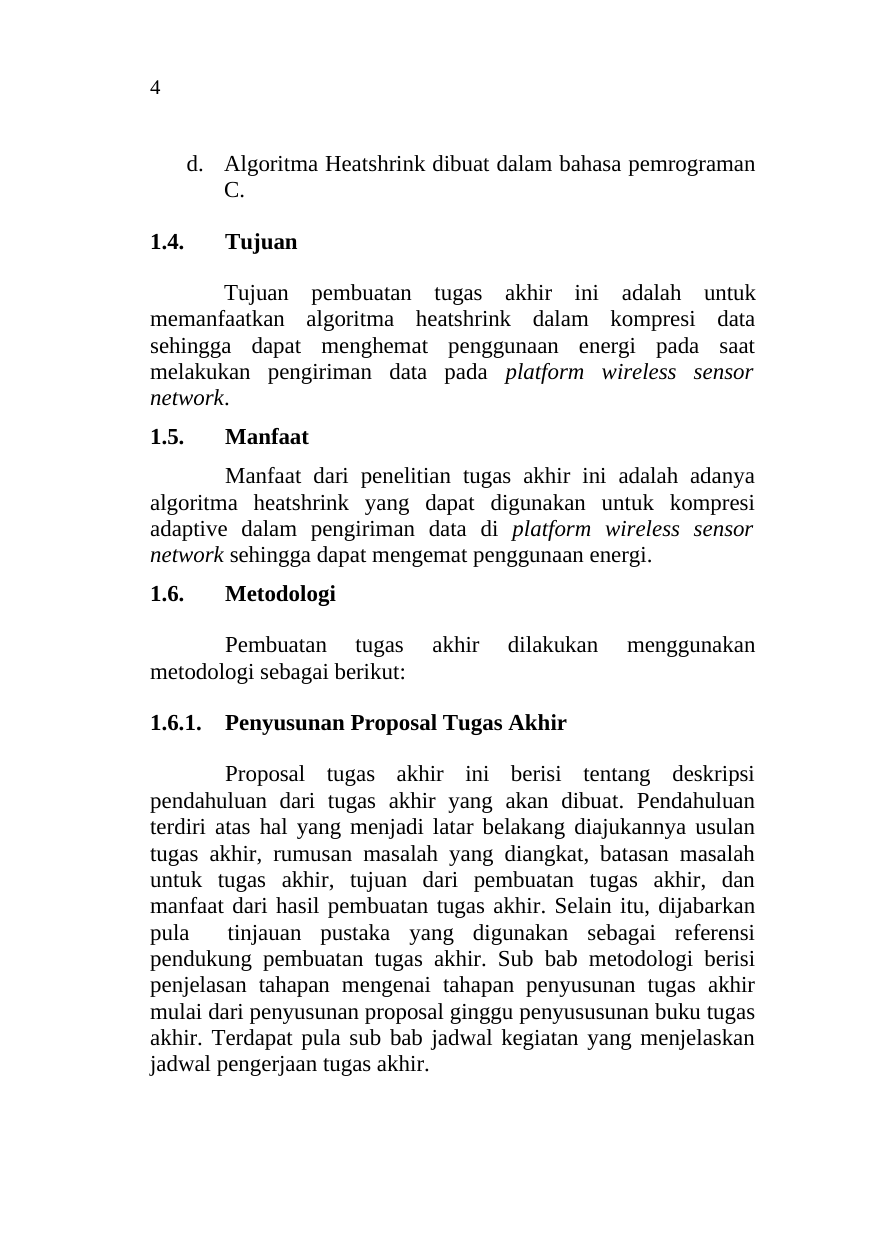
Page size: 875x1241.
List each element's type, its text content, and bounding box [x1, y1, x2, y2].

list Algoritma Heatshrink dibuat dalam bahasa pemrograman C. [186, 150, 756, 203]
subtitle Tujuan [150, 228, 756, 254]
text Proposal tugas akhir ini berisi tentang deskripsi pendahuluan dari tugas akhir yang akan dibuat. Pendahuluan terdiri atas hal yang menjadi latar belakang diajukannya usulan tugas akhir, rumusan masalah yang diangkat, batasan masalah untuk tugas akhir, tujuan dari pembuatan tugas akhir, dan manfaat dari hasil pembuatan tugas akhir. Selain itu, dijabarkan pula tinjauan pustaka yang digunakan sebagai referensi pendukung pembuatan tugas akhir. Sub bab metodologi berisi penjelasan tahapan mengenai tahapan penyusunan tugas akhir mulai dari penyusunan proposal ginggu penyususunan buku tugas akhir. Terdapat pula sub bab jadwal kegiatan yang menjelaskan jadwal pengerjaan tugas akhir. [150, 761, 756, 1077]
text Pembuatan tugas akhir dilakukan menggunakan metodologi sebagai berikut: [150, 631, 756, 684]
subtitle Manfaat [150, 423, 756, 450]
text Manfaat dari penelitian tugas akhir ini adalah adanya algoritma heatshrink yang dapat digunakan untuk kompresi adaptive dalam pengiriman data di platform wireless sensor network sehingga dapat mengemat penggunaan energi. [150, 462, 756, 568]
subtitle Metodologi [150, 580, 756, 606]
text Tujuan pembuatan tugas akhir ini adalah untuk memanfaatkan algoritma heatshrink dalam kompresi data sehingga dapat menghemat penggunaan energi pada saat melakukan pengiriman data pada platform wireless sensor network. [150, 279, 756, 411]
subtitle Penyusunan Proposal Tugas Akhir [150, 709, 756, 736]
